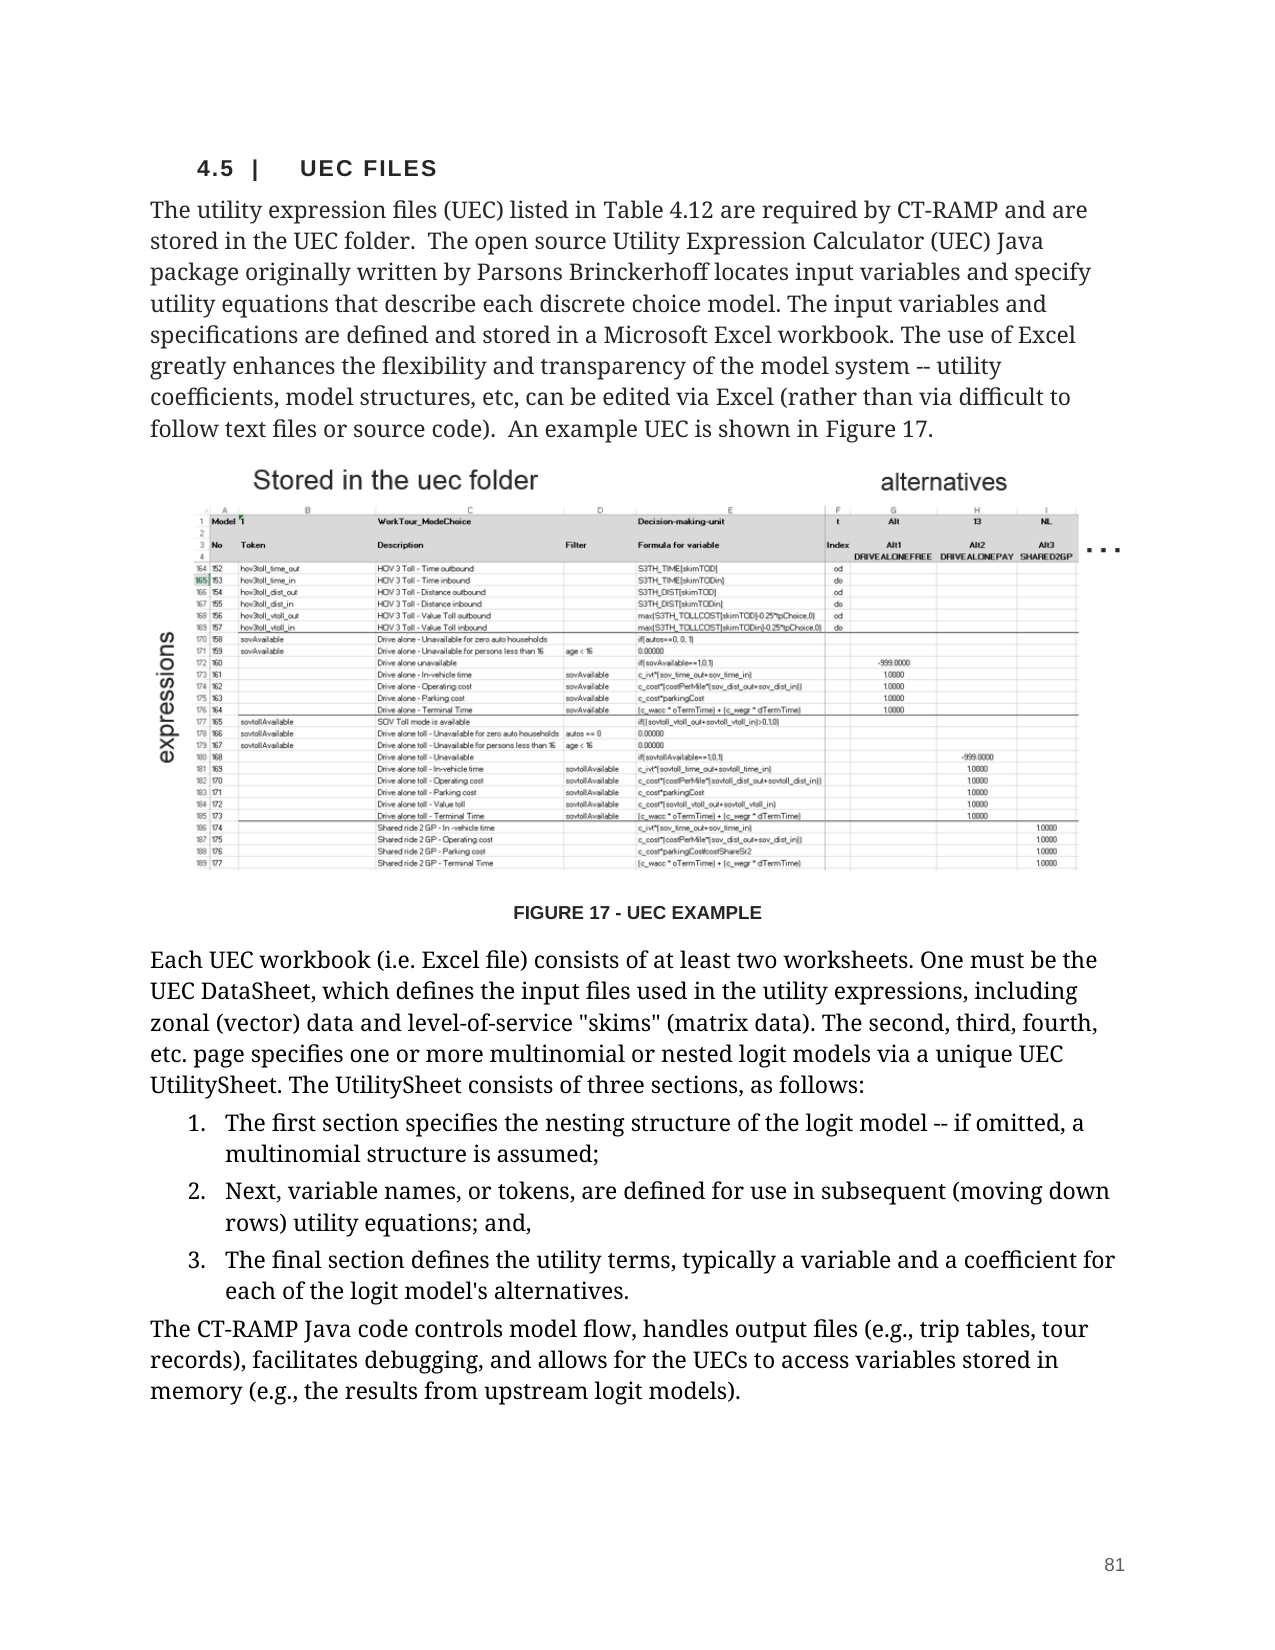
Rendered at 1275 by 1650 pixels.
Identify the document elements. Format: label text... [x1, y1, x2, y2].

text The CT-RAMP Java code controls model flow, handles output files (e.g., trip tables, tour records), facilitates debugging, and allows for the UECs to access variables stored in memory (e.g., the results from upstream logit models). [150, 1313, 1125, 1407]
text Figure 17 - UEC Example [150, 902, 1125, 923]
picture [150, 456, 1130, 881]
text The utility expression files (UEC) listed in Table 4.12 are required by CT-RAMP and are stored in the UEC folder. The open source Utility Expression Calculator (UEC) Java package originally written by Parsons Brinckerhoff locates input variables and specify utility equations that describe each discrete choice model. The input variables and specifications are defined and stored in a Microsoft Excel workbook. The use of Excel greatly enhances the flexibility and transparency of the model system -- utility coefficients, model structures, etc, can be edited via Excel (rather than via difficult to follow text files or source code). An example UEC is shown in Figure 17. [150, 194, 1125, 444]
list The final section defines the utility terms, typically a variable and a coefficient for each of the logit model's alternatives. [187, 1244, 1125, 1307]
subtitle UEC Files [197, 150, 1125, 181]
list Next, variable names, or tokens, are defined for use in subsequent (moving down rows) utility equations; and, [187, 1175, 1125, 1238]
list The first section specifies the nesting structure of the logit model -- if omitted, a multinomial structure is assumed; [187, 1107, 1125, 1169]
text Each UEC workbook (i.e. Excel file) consists of at least two worksheets. One must be the UEC DataSheet, which defines the input files used in the utility expressions, including zonal (vector) data and level-of-service "skims" (matrix data). The second, third, fourth, etc. page specifies one or more multinomial or nested logit models via a unique UEC UtilitySheet. The UtilitySheet consists of three sections, as follows: [150, 944, 1125, 1100]
